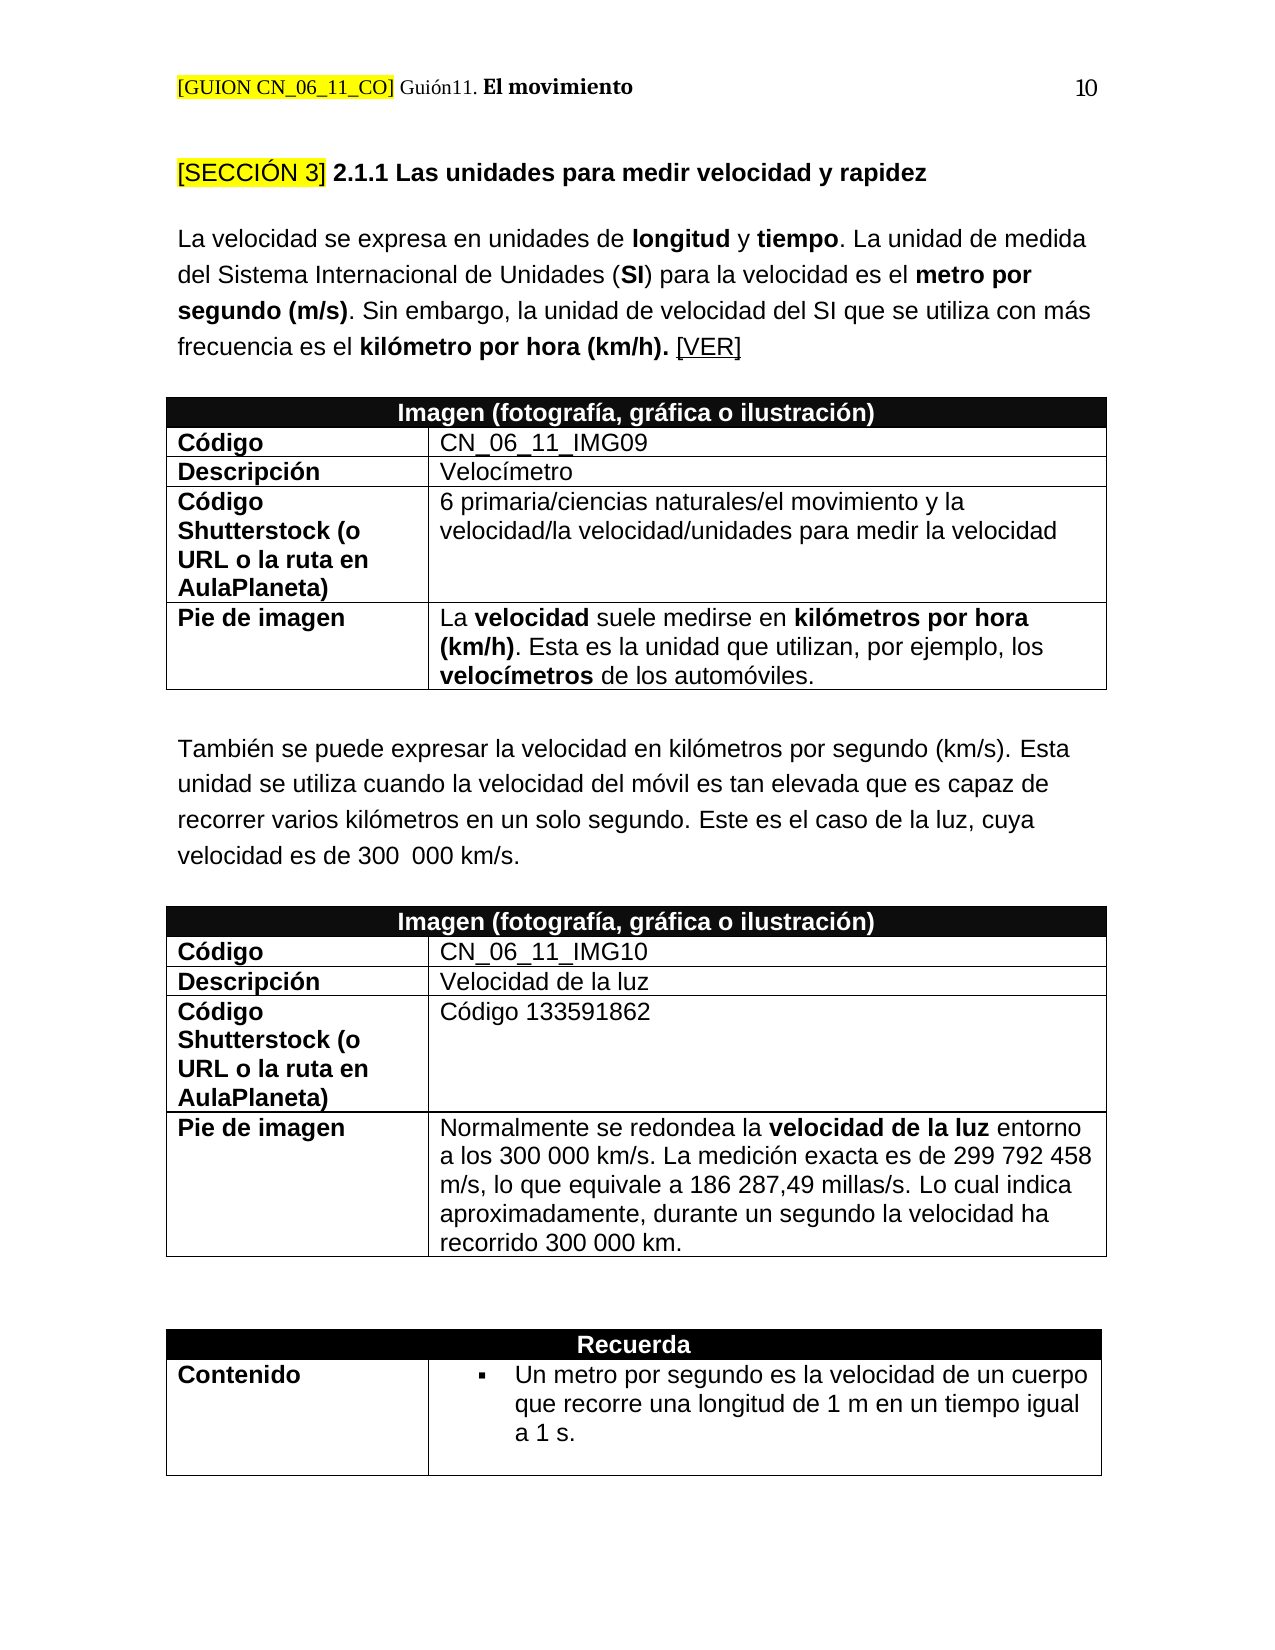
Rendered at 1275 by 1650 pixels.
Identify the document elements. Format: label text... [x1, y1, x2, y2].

table_cell Velocidad de la luz [429, 967, 1106, 995]
text También se puede expresar la velocidad en kilómetros por segundo (km/s). Esta unidad se utiliza cuando la velocidad del móvil es tan elevada que es capaz de recorrer varios kilómetros en un solo segundo. Este es el caso de la luz, cuya velocidad es de 300 000 km/s. [177, 726, 1098, 870]
table_cell Código [167, 428, 428, 456]
table_header Recuerda [167, 1330, 1101, 1359]
text La velocidad se expresa en unidades de longitud y tiempo. La unidad de medida del Sistema Internacional de Unidades (SI) para la velocidad es el metro por segundo (m/s). Sin embargo, la unidad de velocidad del SI que se utiliza con más frecuencia es el kilómetro por hora (km/h). [VER] [177, 217, 1098, 361]
table_cell Pie de imagen [167, 1113, 428, 1256]
table_cell Descripción [167, 457, 428, 486]
table_cell CN_06_11_IMG09 [429, 428, 1106, 456]
subtitle [SECCIÓN 3] 2.1.1 Las unidades para medir velocidad y rapidez [177, 148, 1098, 187]
table_cell Descripción [167, 967, 428, 995]
table_cell 6 primaria/ciencias naturales/el movimiento y la velocidad/la velocidad/unidades para medir la velocidad [429, 487, 1106, 602]
table_cell Código Shutterstock (o URL o la ruta en AulaPlaneta) [167, 996, 428, 1111]
table_cell Normalmente se redondea la velocidad de la luz entorno a los 300 000 km/s. La medición exacta es de 299 792 458 m/s, lo que equivale a 186 287,49 millas/s. Lo cual indica aproximadamente, durante un segundo la velocidad ha recorrido 300 000 km. [429, 1113, 1106, 1256]
table_cell CN_06_11_IMG10 [429, 937, 1106, 966]
table_cell La velocidad suele medirse en kilómetros por hora (km/h). Esta es la unidad que utilizan, por ejemplo, los velocímetros de los automóviles. [429, 603, 1106, 689]
table_cell Código 133591862 [429, 996, 1106, 1111]
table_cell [429, 1360, 1101, 1475]
table_cell Contenido [167, 1360, 428, 1475]
table_cell Velocímetro [429, 457, 1106, 486]
table_header Imagen (fotografía, gráfica o ilustración) [167, 398, 1106, 426]
table_header Imagen (fotografía, gráfica o ilustración) [167, 907, 1106, 936]
table_cell Código [167, 937, 428, 966]
table_cell Pie de imagen [167, 603, 428, 689]
table_cell Código Shutterstock (o URL o la ruta en AulaPlaneta) [167, 487, 428, 602]
